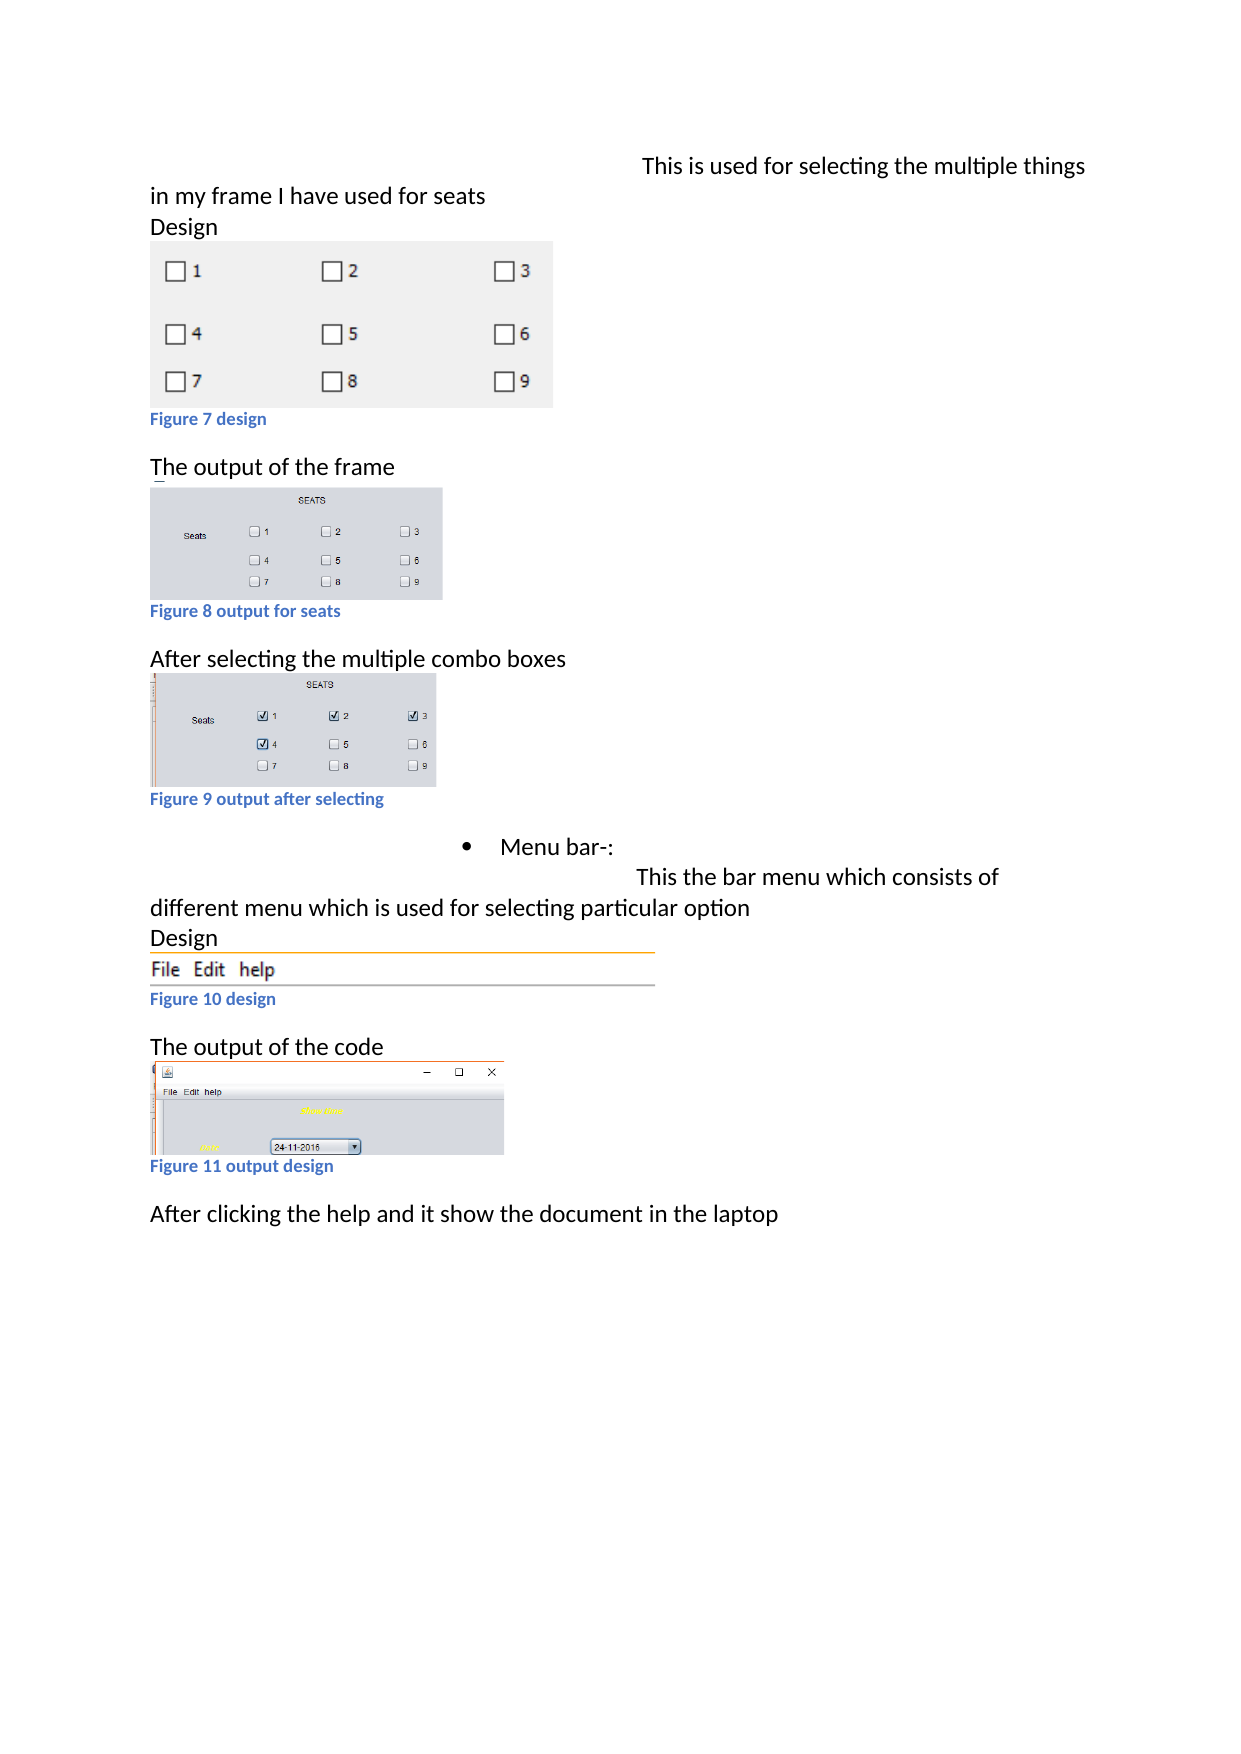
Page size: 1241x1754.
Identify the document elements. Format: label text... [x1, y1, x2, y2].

picture [150, 673, 437, 787]
picture [150, 241, 554, 408]
picture [150, 952, 656, 988]
text This the bar menu which consists of different menu which is used for selecting particular option [150, 861, 1090, 922]
text Design [150, 922, 1090, 953]
text After selecting the multiple combo boxes [150, 643, 1090, 673]
text Design [150, 211, 1090, 242]
text This is used for selecting the multiple things in my frame I have used for seats [150, 150, 1090, 211]
text The output of the code [150, 1031, 1090, 1061]
list Menu bar-: [462, 831, 1090, 861]
picture [150, 481, 443, 600]
text After clicking the help and it show the document in the laptop [150, 1198, 1090, 1228]
text The output of the frame [150, 451, 1090, 481]
picture [150, 1061, 505, 1155]
